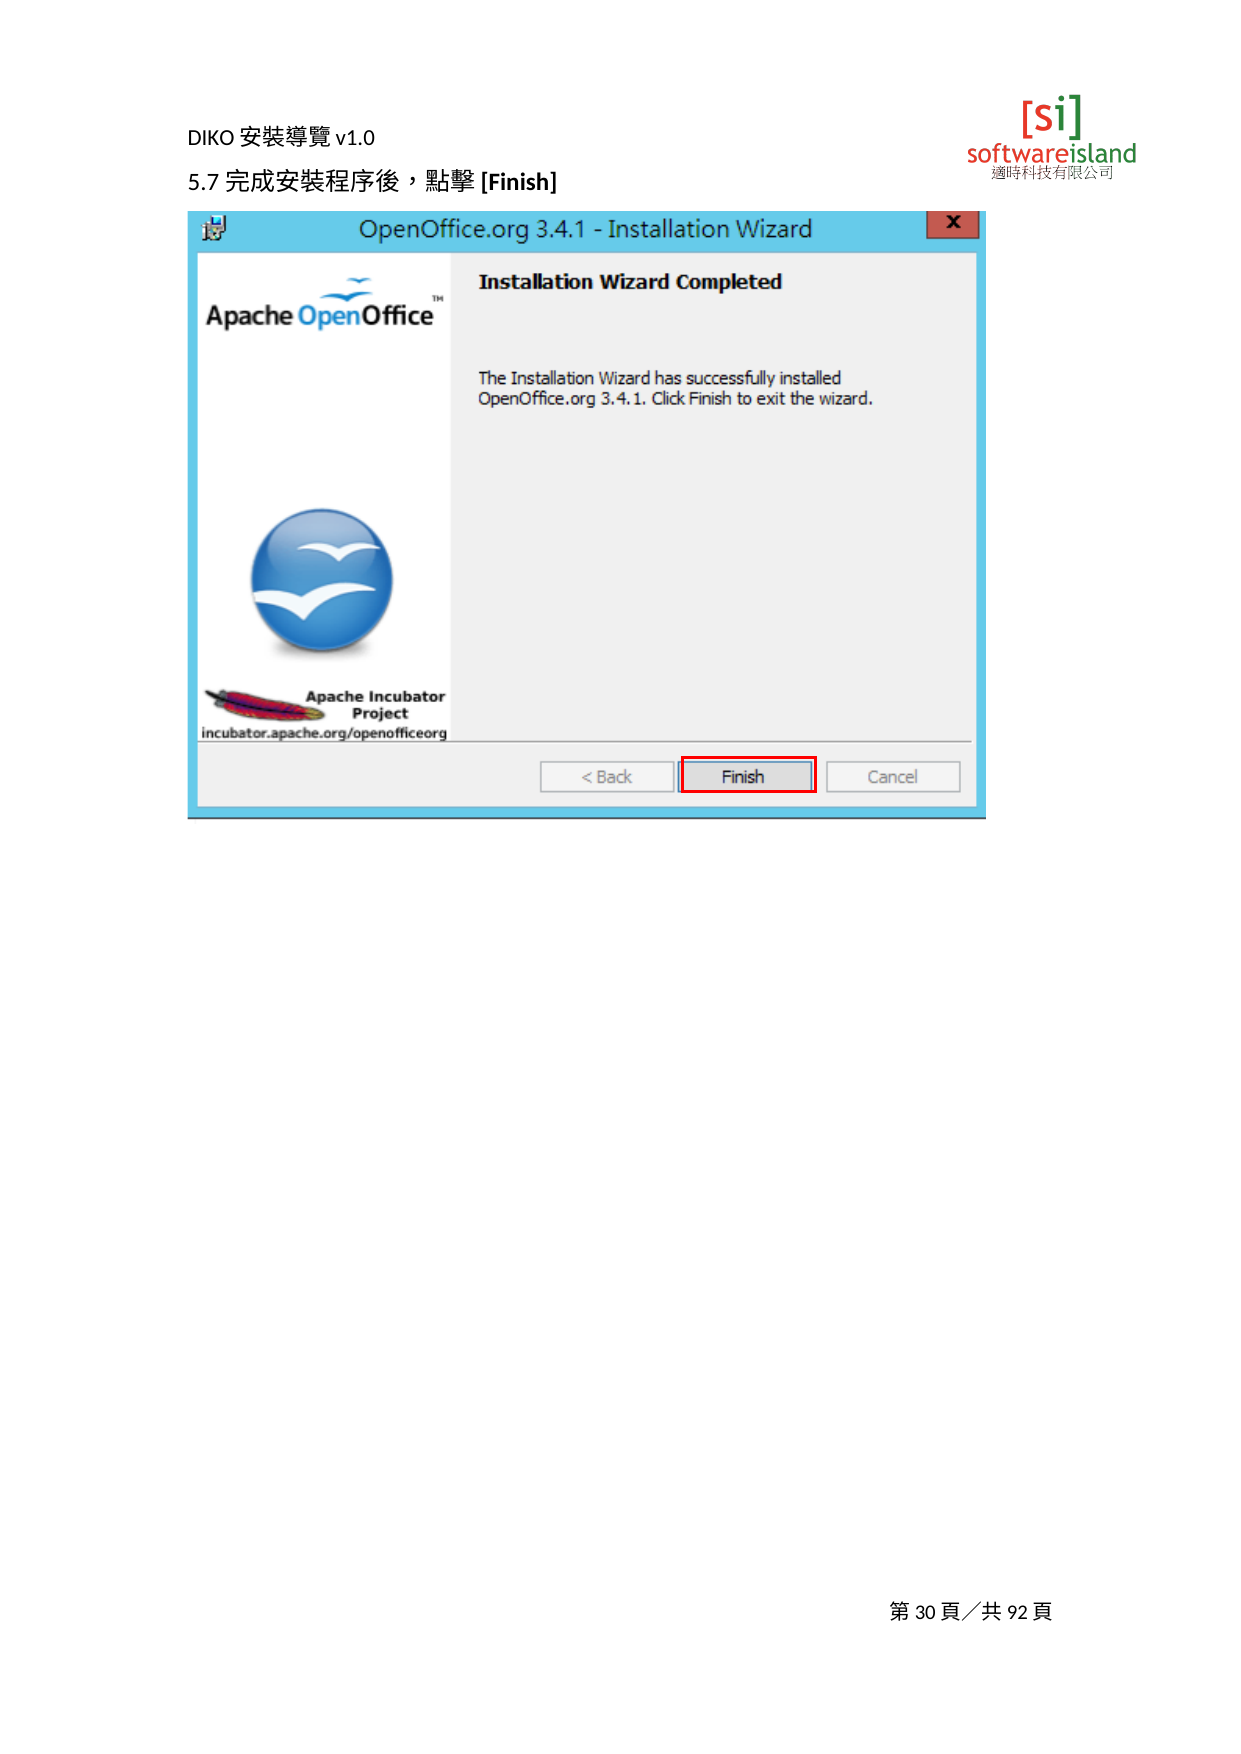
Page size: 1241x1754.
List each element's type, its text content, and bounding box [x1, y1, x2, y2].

picture [967, 89, 1137, 180]
text 5.7 完成安裝程序後，點擊 [Finish] [187, 161, 1053, 199]
picture [187, 211, 986, 824]
